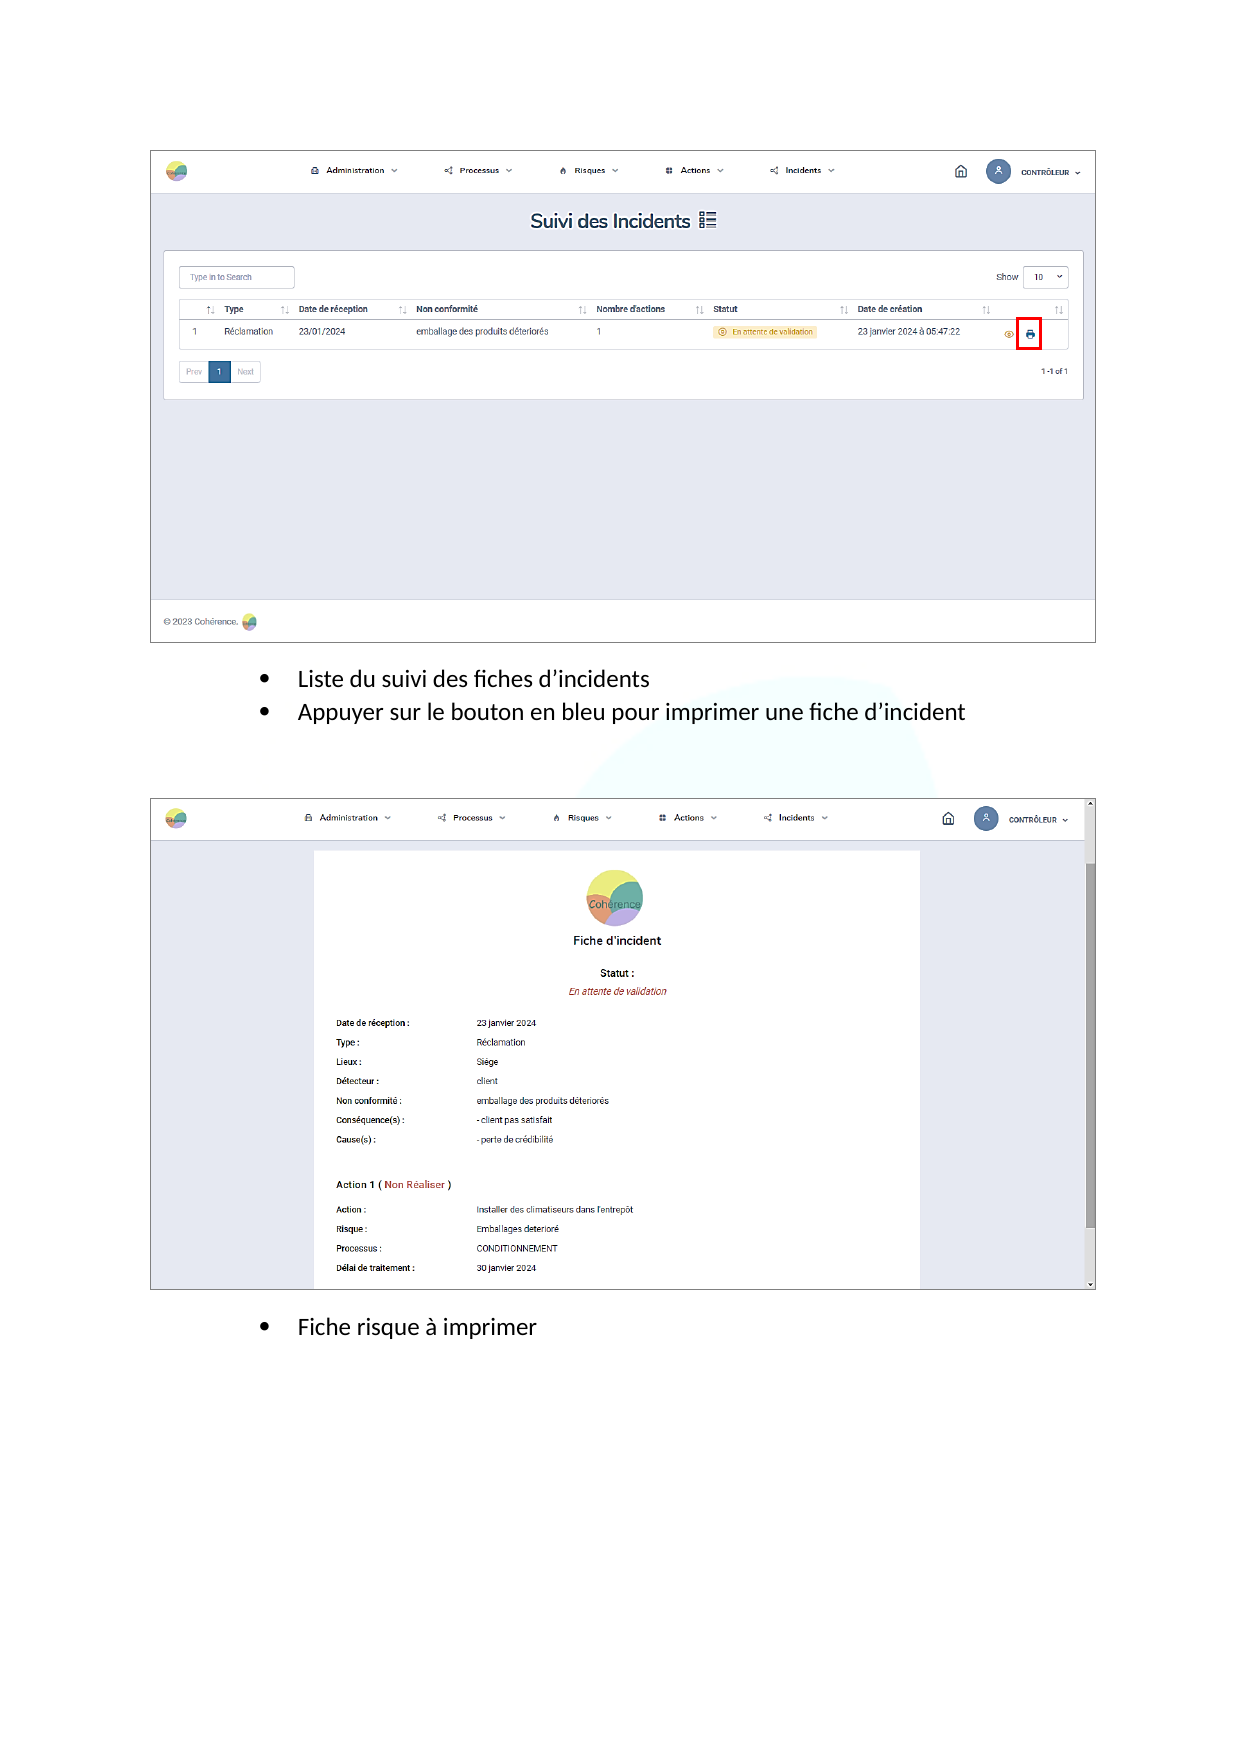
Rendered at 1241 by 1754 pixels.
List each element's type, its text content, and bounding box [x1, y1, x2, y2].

list Liste du suivi des fiches d’incidents [260, 663, 1093, 694]
list Fiche risque à imprimer [260, 1311, 1093, 1342]
list Appuyer sur le bouton en bleu pour imprimer une fiche d’incident [260, 696, 1093, 727]
picture [151, 799, 1095, 1289]
picture [151, 151, 1095, 642]
